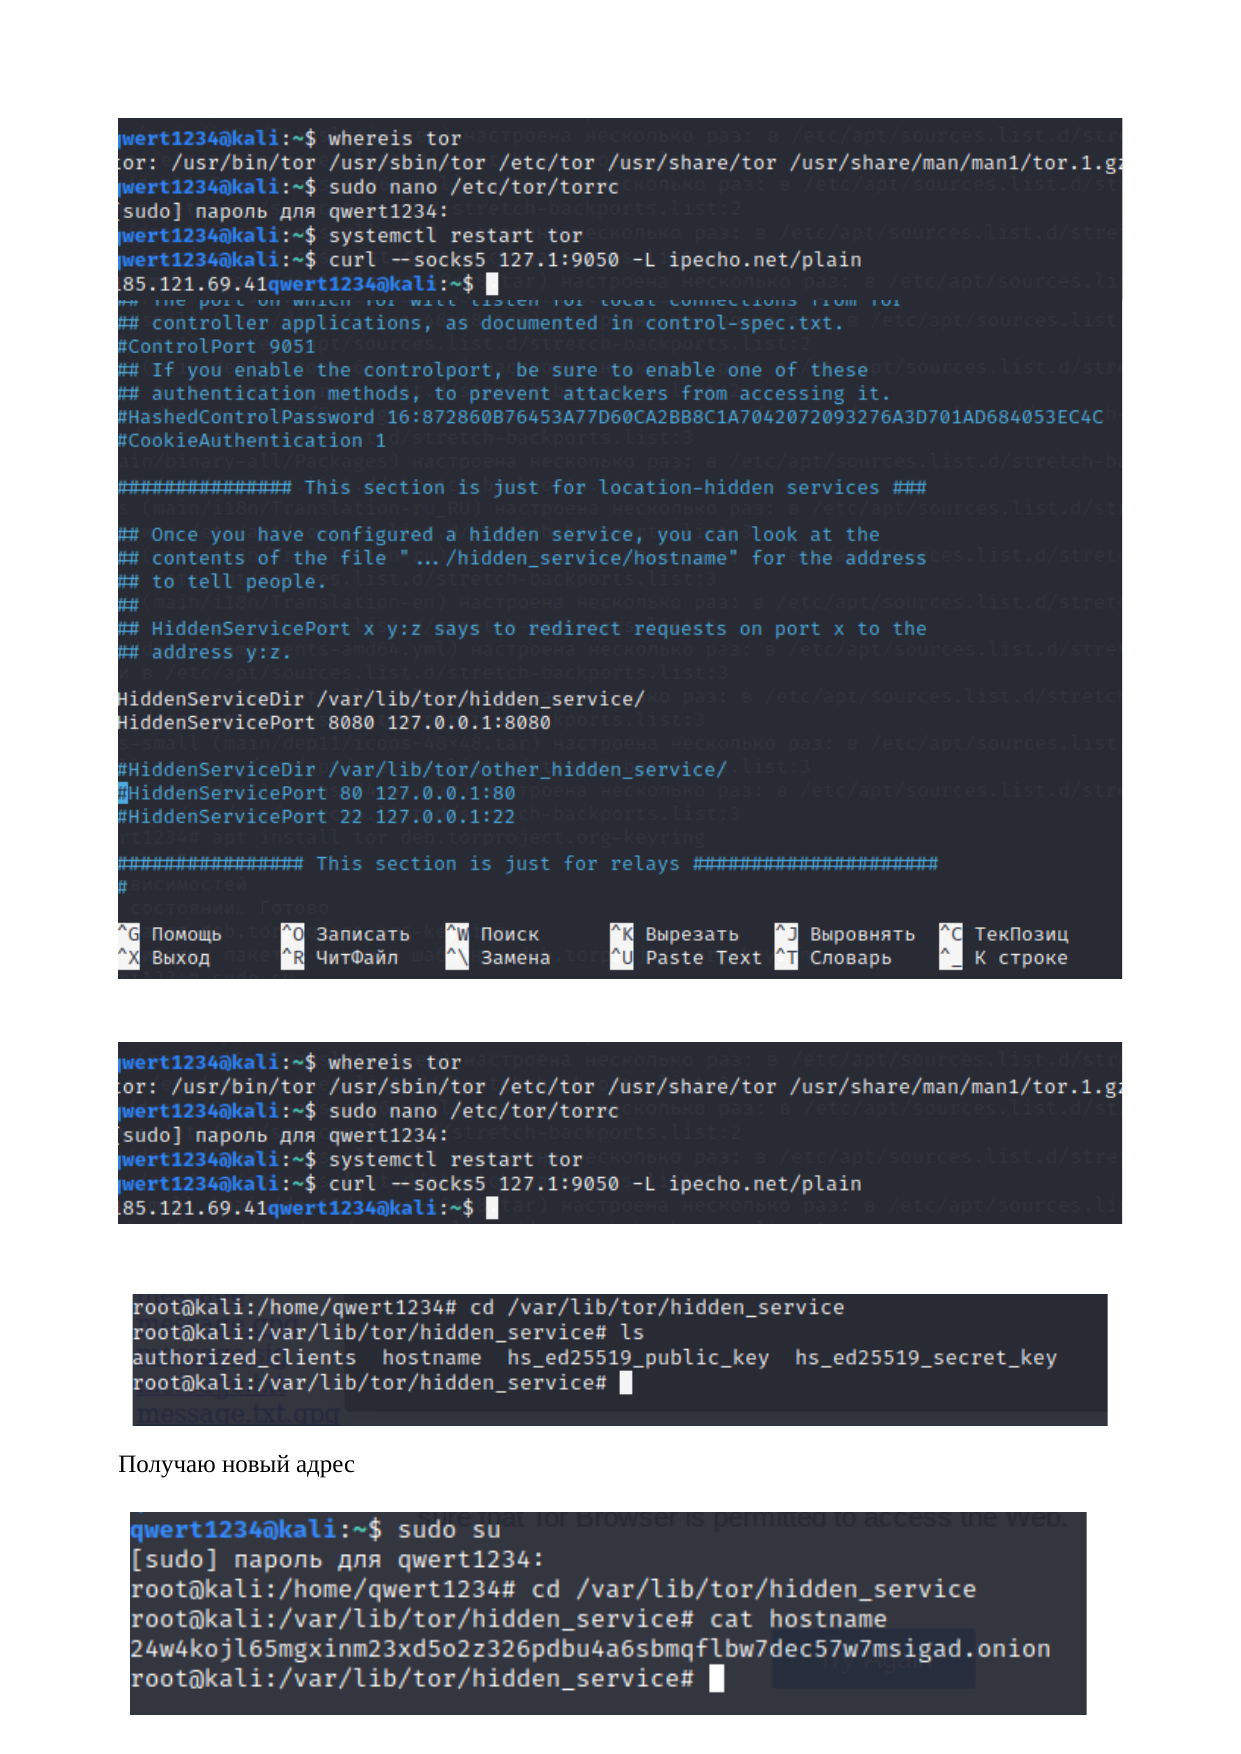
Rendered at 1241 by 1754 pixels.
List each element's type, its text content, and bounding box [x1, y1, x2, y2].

picture [132, 1294, 1108, 1426]
picture [118, 1042, 1123, 1224]
picture [130, 1512, 1087, 1715]
picture [118, 118, 1123, 979]
